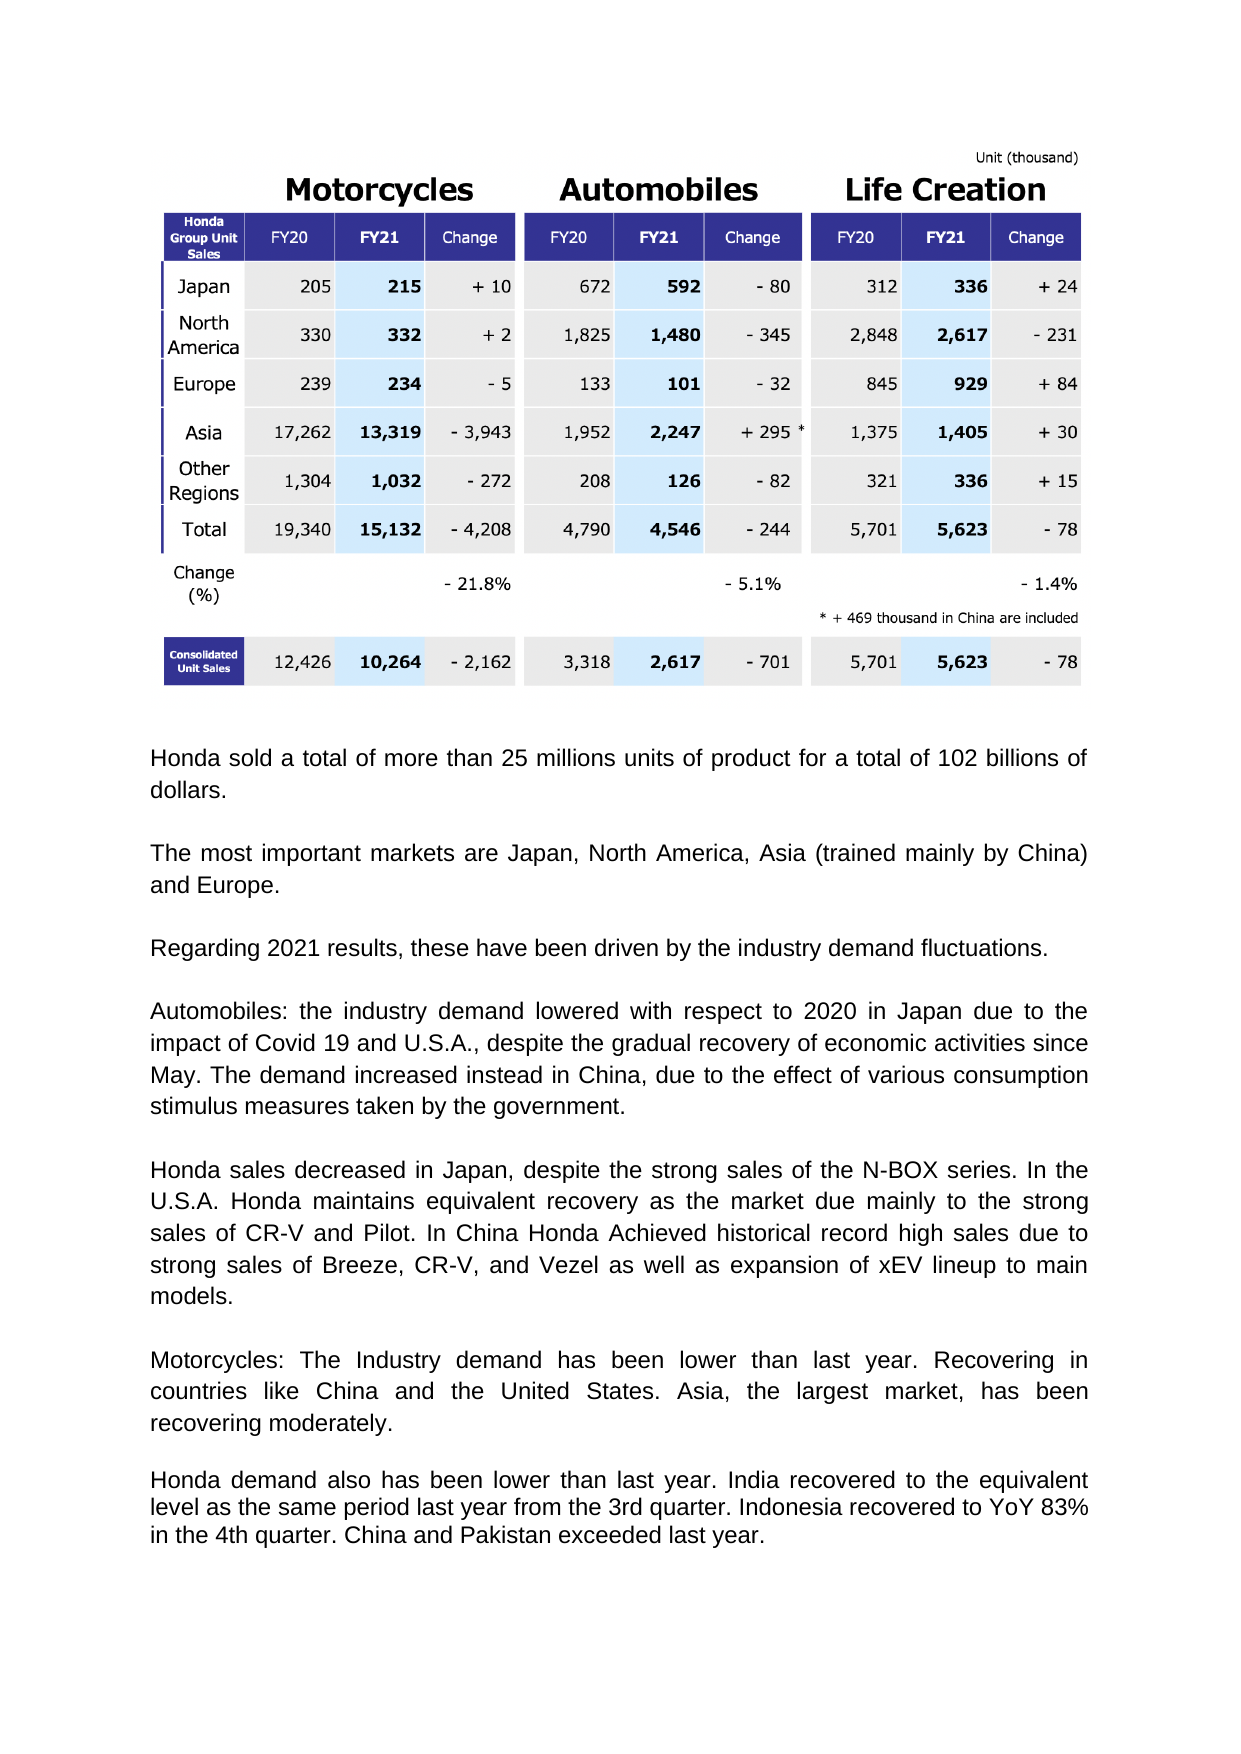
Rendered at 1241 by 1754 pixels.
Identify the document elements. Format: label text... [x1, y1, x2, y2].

text The most important markets are Japan, North America, Asia (trained mainly by China) and Europe. [150, 839, 1090, 898]
text Honda sold a total of more than 25 millions units of product for a total of 102 billions of dollars. [150, 744, 1090, 803]
text Honda demand also has been lower than last year. India recovered to the equivalent level as the same period last year from the 3rd quarter. Indonesia recovered to YoY 83% in the 4th quarter. China and Pakistan exceeded last year. [150, 1466, 1090, 1548]
text Honda sales decreased in Japan, despite the strong sales of the N-BOX series. In the U.S.A. Honda maintains equivalent recovery as the market due mainly to the strong sales of CR-V and Pilot. In China Honda Achieved historical record high sales due to strong sales of Breeze, CR-V, and Vezel as well as expansion of xEV lineup to main models. [150, 1156, 1090, 1310]
text Automobiles: the industry demand lowered with respect to 2020 in Japan due to the impact of Covid 19 and U.S.A., despite the gradual recovery of economic activities since May. The demand increased instead in China, due to the effect of various consumption stimulus measures taken by the government. [150, 997, 1090, 1120]
text Motorcycles: The Industry demand has been lower than last year. Recovering in countries like China and the United States. Asia, the largest market, has been recovering moderately. [150, 1346, 1090, 1436]
text Regarding 2021 results, these have been driven by the industry demand fluctuations. [150, 934, 1090, 961]
picture [150, 150, 1091, 709]
